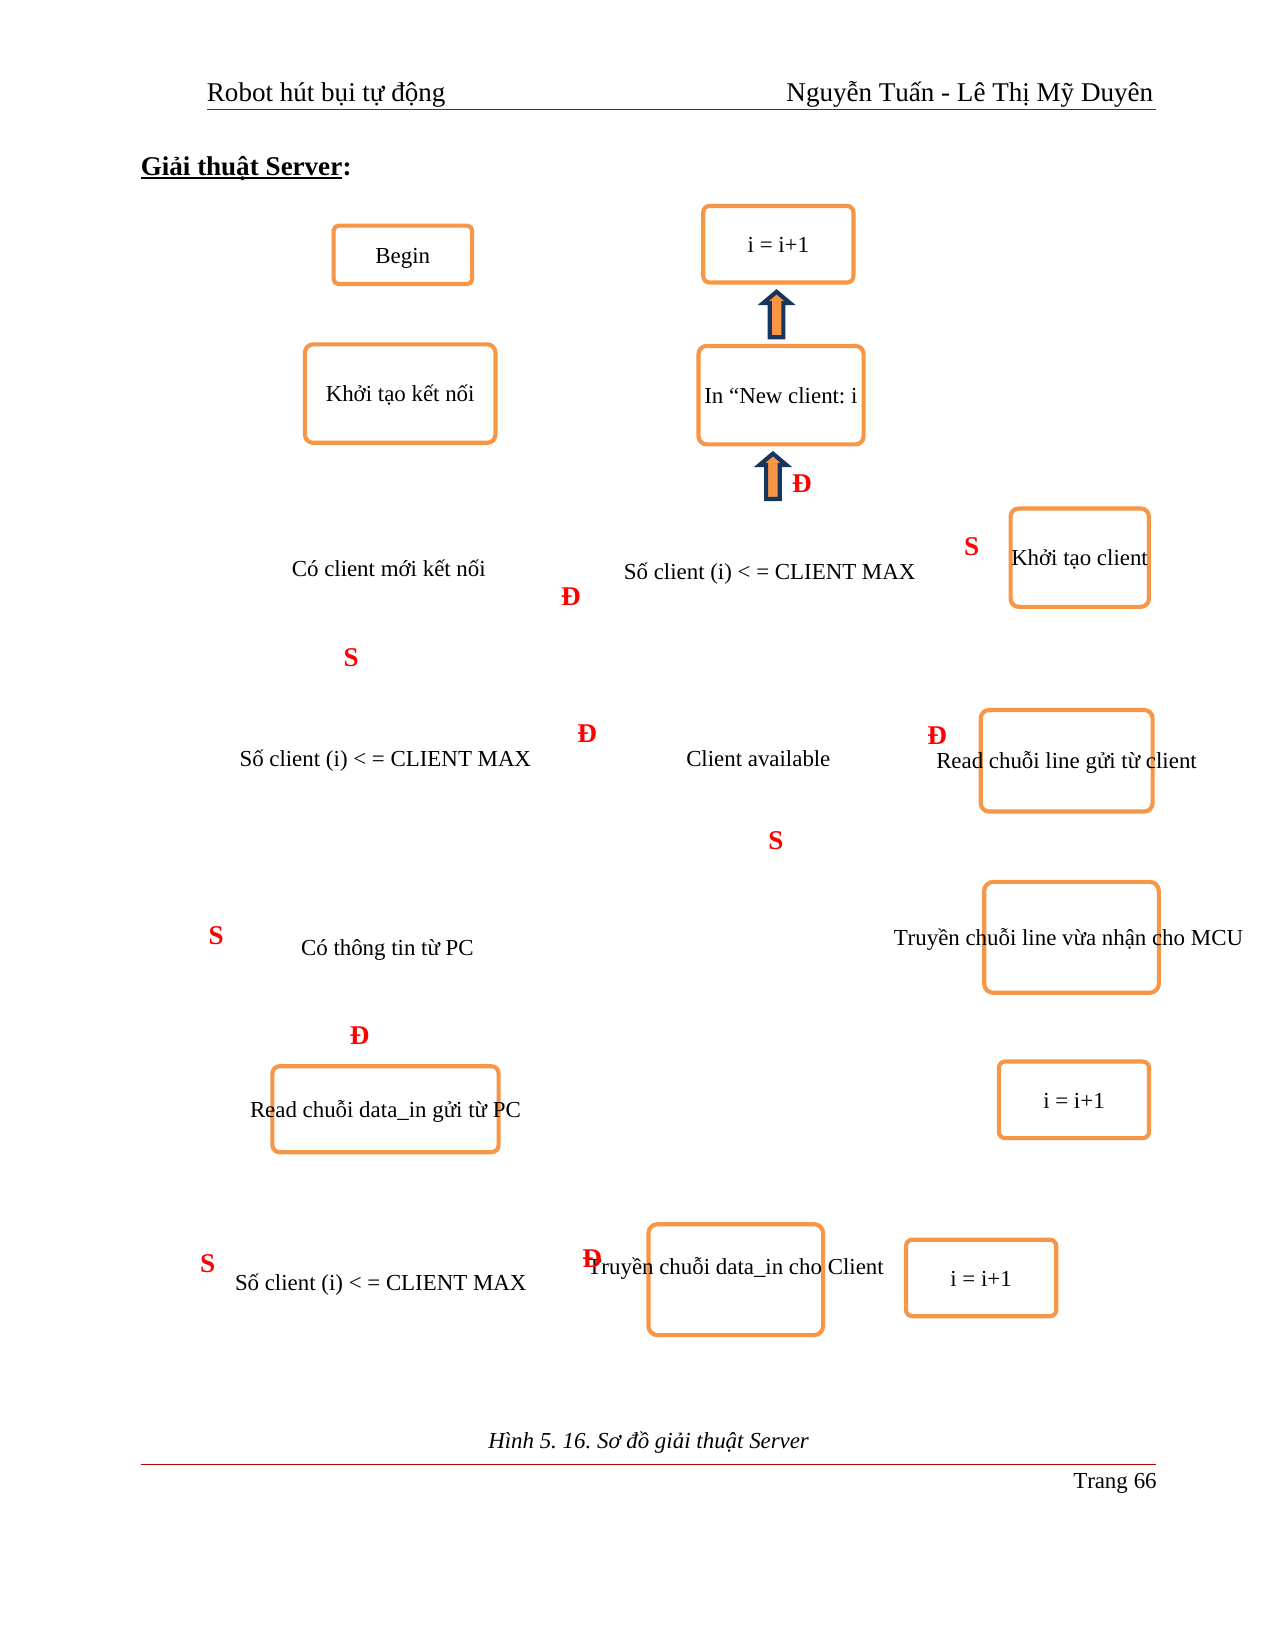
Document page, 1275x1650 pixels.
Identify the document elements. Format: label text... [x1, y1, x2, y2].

text Hình 5. 16. Sơ đồ giải thuật Server [141, 1427, 1156, 1453]
text Giải thuật Server: [141, 150, 1156, 181]
